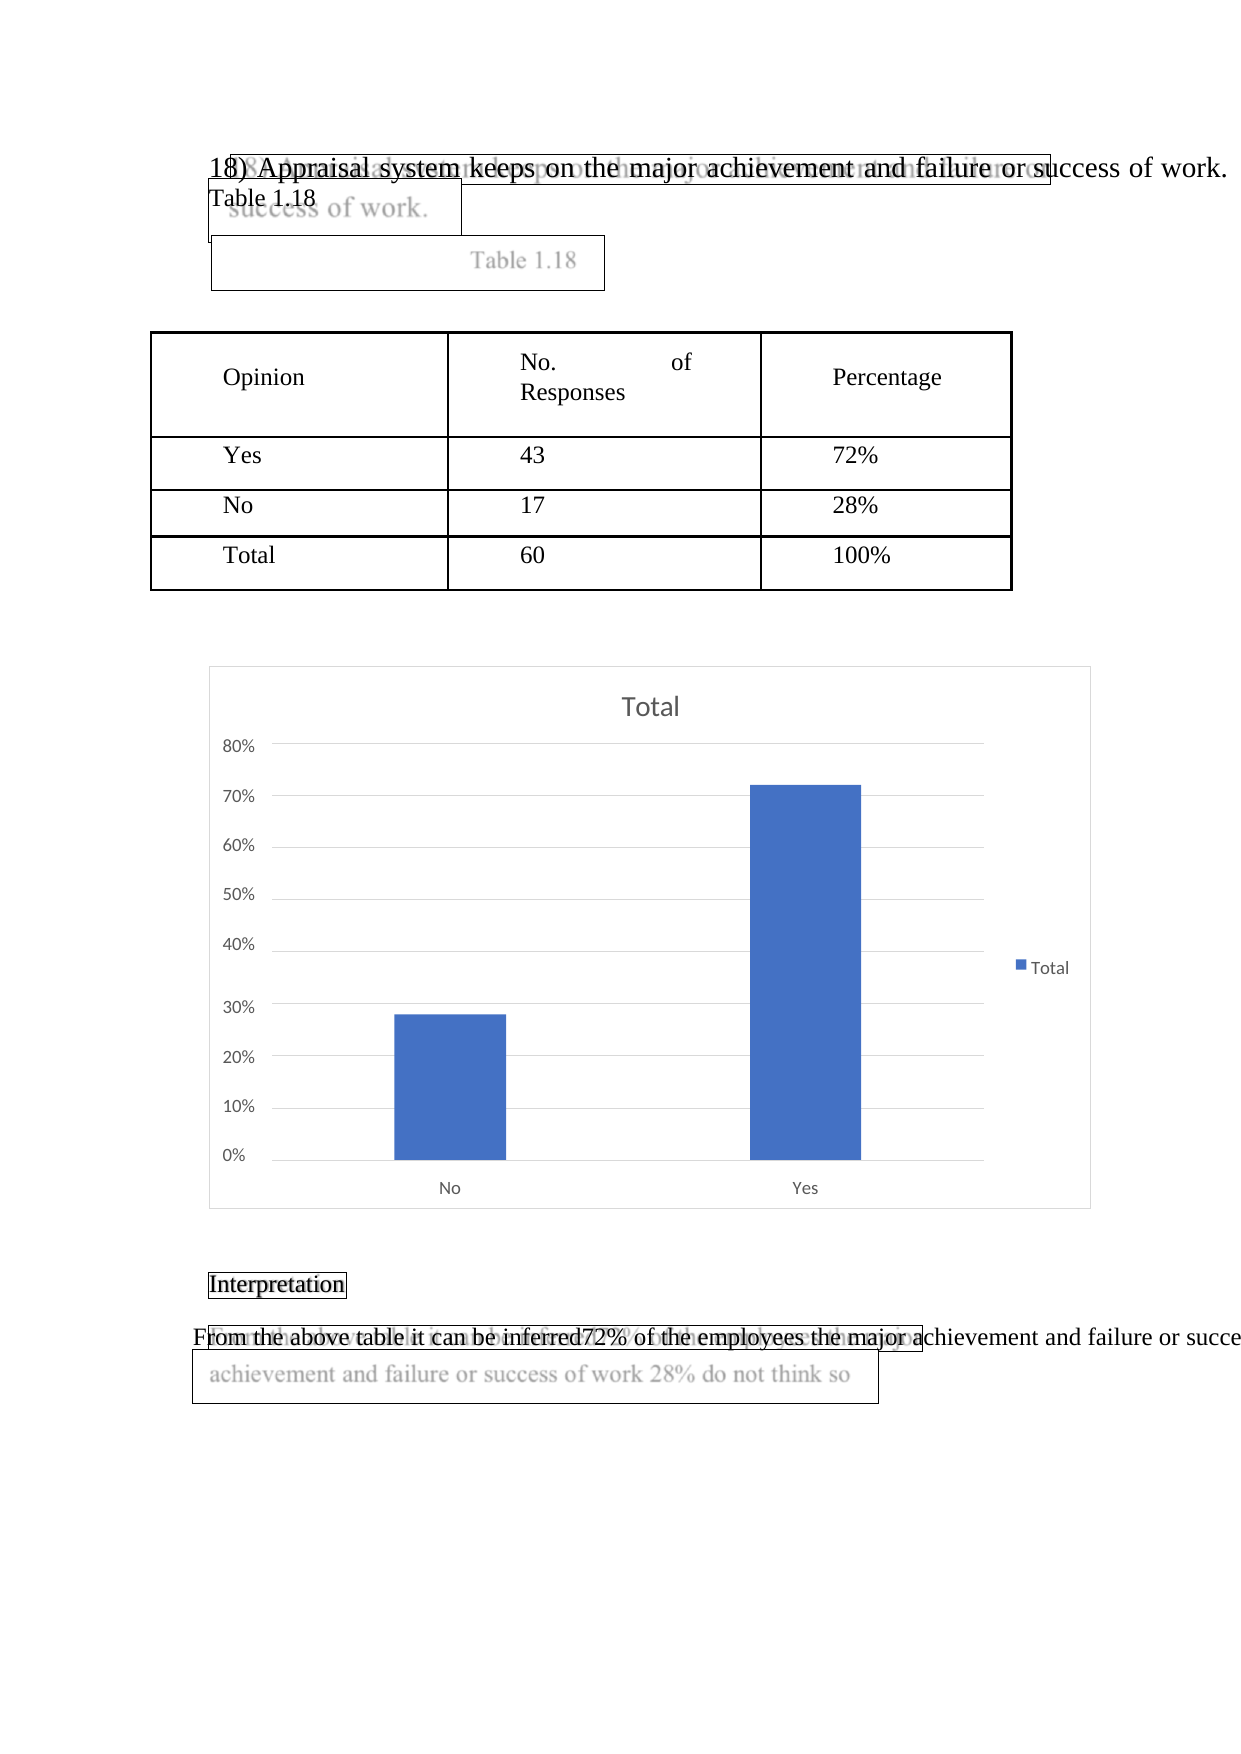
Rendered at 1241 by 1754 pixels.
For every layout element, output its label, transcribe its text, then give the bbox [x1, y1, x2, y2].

table_cell 72% [762, 438, 1010, 488]
picture [209, 1273, 346, 1298]
table_cell 100% [762, 538, 1010, 589]
picture [193, 1350, 878, 1403]
table_header Percentage [762, 334, 1010, 436]
table_cell Yes [152, 438, 447, 488]
table_header No. of Responses [449, 334, 760, 436]
table_cell 60 [449, 538, 760, 589]
picture [297, 165, 303, 176]
table_cell 28% [762, 491, 1010, 535]
table_cell 17 [449, 491, 760, 535]
picture [231, 155, 1050, 184]
picture [209, 179, 461, 242]
table_header Opinion [152, 334, 447, 436]
picture [212, 236, 604, 290]
table_cell 43 [449, 438, 760, 488]
table_cell No [152, 491, 447, 535]
picture [209, 1326, 922, 1351]
table_cell Total [152, 538, 447, 589]
picture [731, 1335, 736, 1344]
picture [282, 165, 288, 176]
